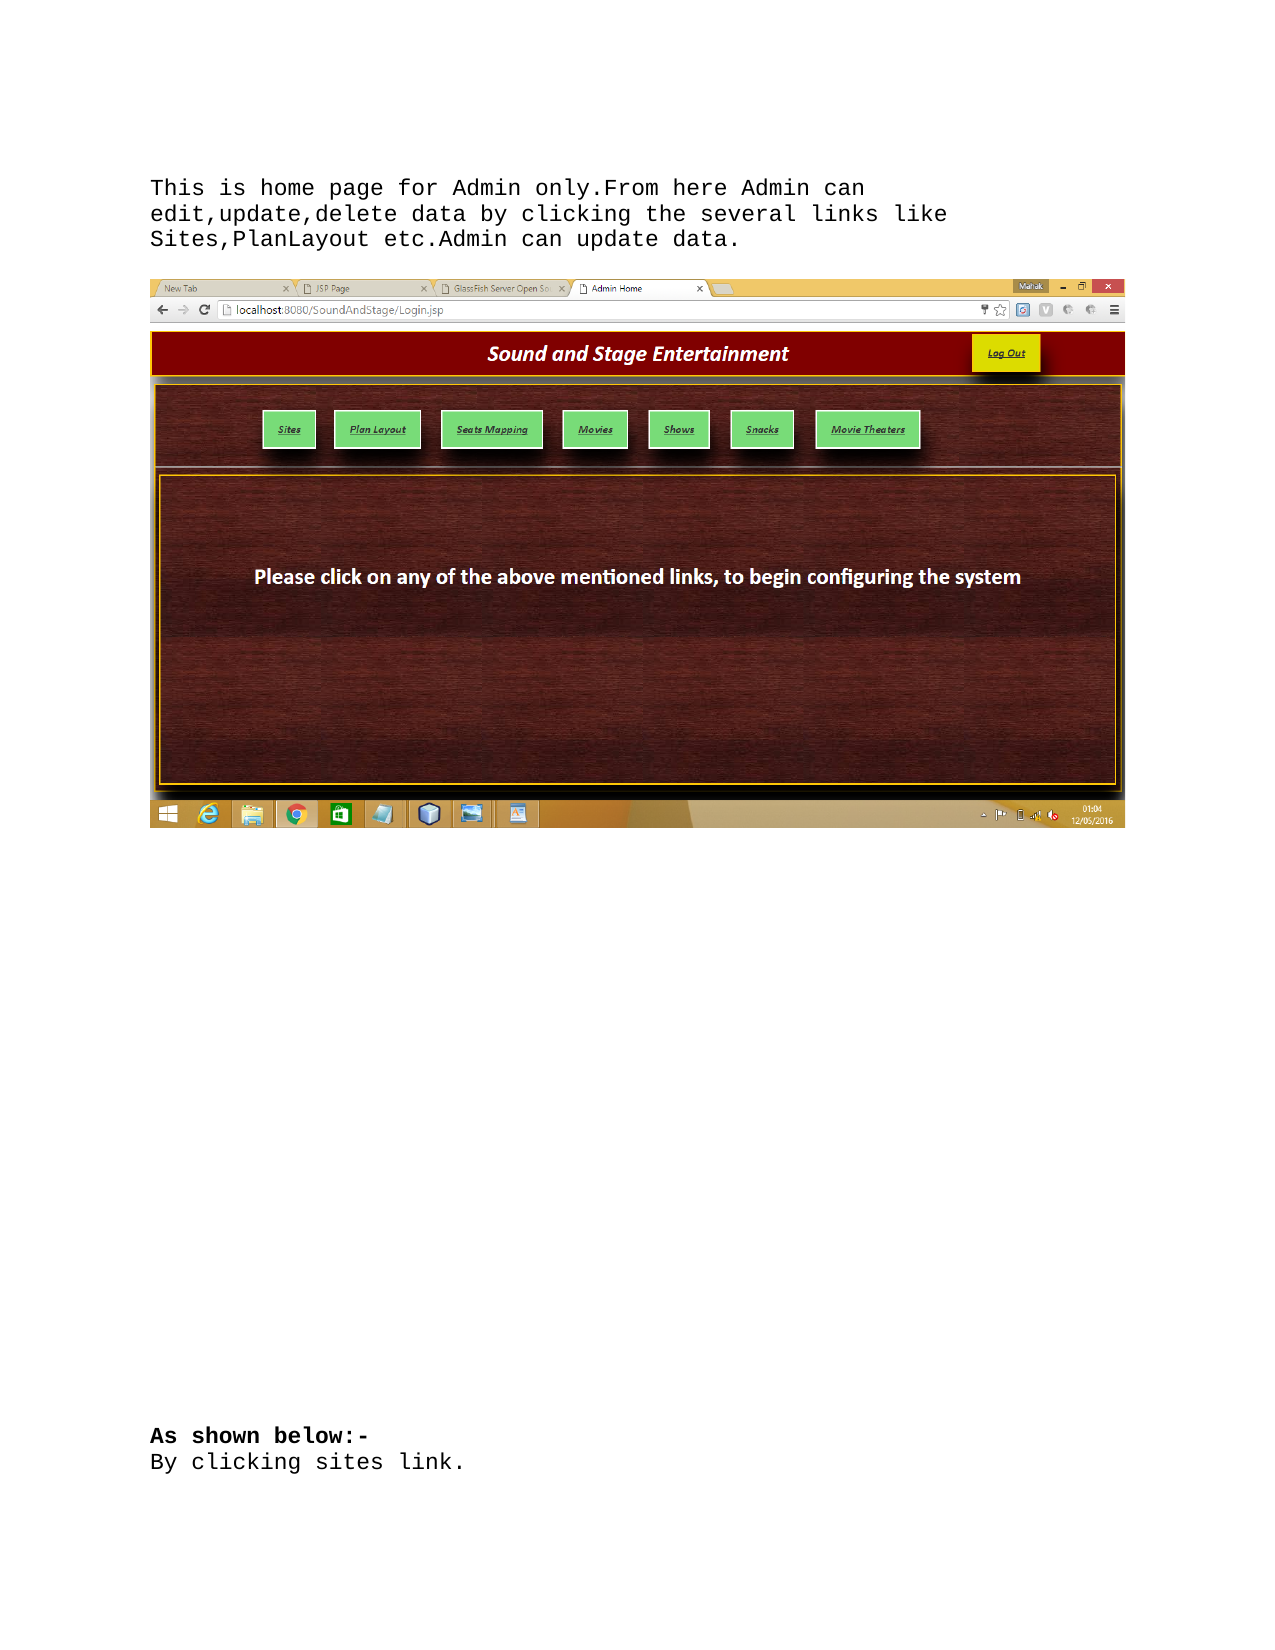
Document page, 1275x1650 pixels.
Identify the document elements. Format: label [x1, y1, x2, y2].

picture [150, 279, 1125, 828]
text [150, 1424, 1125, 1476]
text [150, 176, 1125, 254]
